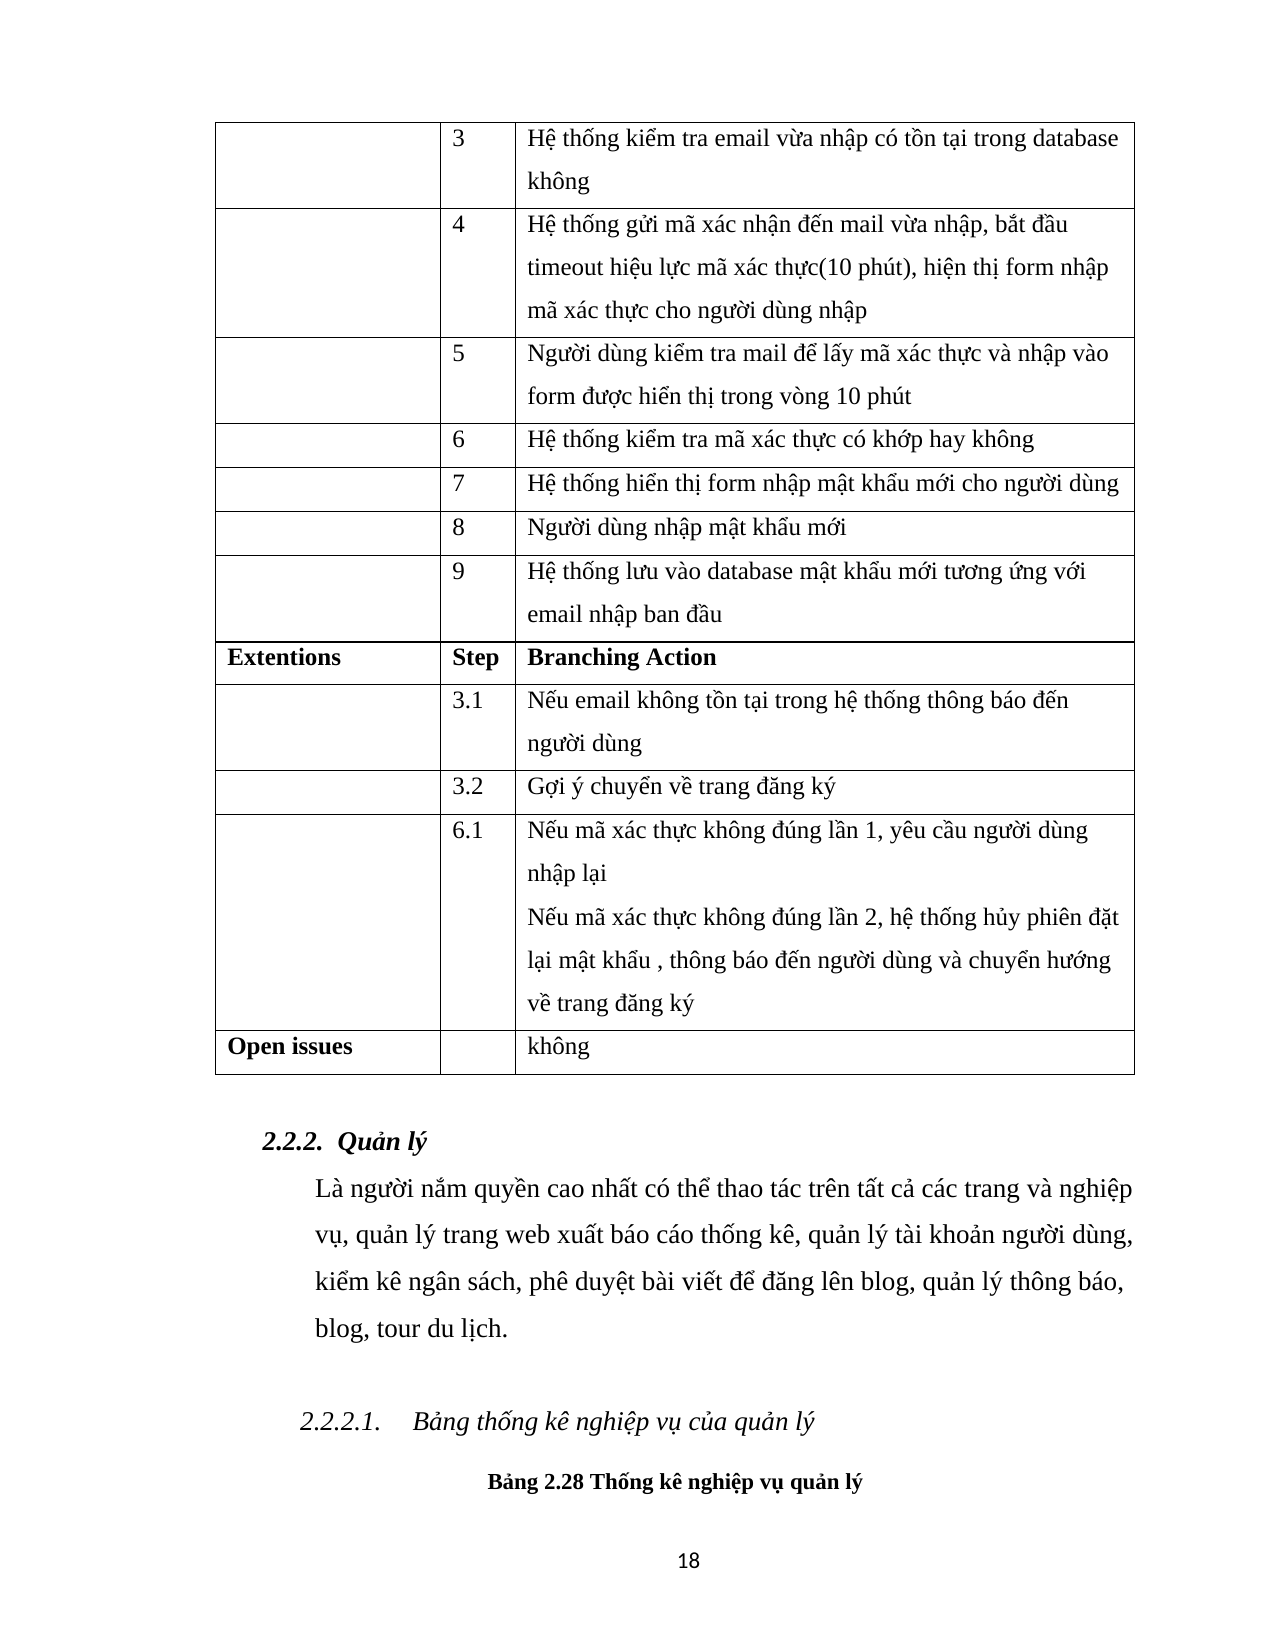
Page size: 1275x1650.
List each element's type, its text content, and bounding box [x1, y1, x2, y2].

table_cell Hệ thống kiểm tra mã xác thực có khớp hay không [516, 424, 1134, 467]
table_cell 3.2 [441, 771, 515, 814]
table_cell 5 [441, 338, 515, 423]
table_cell Người dùng kiểm tra mail để lấy mã xác thực và nhập vào form được hiển thị trong vòng 10 phút [516, 338, 1134, 423]
table_cell [216, 468, 440, 511]
table_cell Hệ thống gửi mã xác nhận đến mail vừa nhập, bắt đầu timeout hiệu lực mã xác thực(10 phút), hiện thị form nhập mã xác thực cho người dùng nhập [516, 209, 1134, 337]
subtitle Bảng 2.28 Thống kê nghiệp vụ quản lý [187, 1468, 1162, 1495]
table_cell Gợi ý chuyển về trang đăng ký [516, 771, 1134, 814]
list Quản lý [262, 1125, 1162, 1156]
table_cell Branching Action [516, 643, 1134, 684]
table_cell Hệ thống hiển thị form nhập mật khẩu mới cho người dùng [516, 468, 1134, 511]
table_cell [216, 815, 440, 1030]
table_cell [216, 556, 440, 641]
table_cell [216, 771, 440, 814]
table_cell 8 [441, 512, 515, 555]
list Bảng thống kê nghiệp vụ của quản lý [300, 1405, 1162, 1436]
list Là người nắm quyền cao nhất có thể thao tác trên tất cả các trang và nghiệp vụ, quản lý trang web xuất báo cáo thống kê, quản lý tài khoản người dùng, kiểm kê ngân sách, phê duyệt bài viết để đăng lên blog, quản lý thông báo, blog, tour du lịch. [315, 1172, 1162, 1343]
table_cell [216, 424, 440, 467]
table_cell Hệ thống kiểm tra email vừa nhập có tồn tại trong database không [516, 123, 1134, 208]
table_cell Extentions [216, 643, 440, 684]
table_cell Người dùng nhập mật khẩu mới [516, 512, 1134, 555]
table_cell Hệ thống lưu vào database mật khẩu mới tương ứng với email nhập ban đầu [516, 556, 1134, 641]
table_cell Step [441, 643, 515, 684]
table_cell 3 [441, 123, 515, 208]
table_cell 6 [441, 424, 515, 467]
table_cell không [516, 1031, 1134, 1074]
table_cell Open issues [216, 1031, 440, 1074]
table_cell 6.1 [441, 815, 515, 1030]
table_cell [441, 1031, 515, 1074]
table_cell [216, 209, 440, 337]
table_cell [216, 338, 440, 423]
table_cell [216, 123, 440, 208]
table_cell 4 [441, 209, 515, 337]
table_cell 7 [441, 468, 515, 511]
table_cell 9 [441, 556, 515, 641]
table_cell 3.1 [441, 685, 515, 770]
table_cell [216, 685, 440, 770]
table_cell [216, 512, 440, 555]
table_cell Nếu email không tồn tại trong hệ thống thông báo đến người dùng [516, 685, 1134, 770]
table_cell Nếu mã xác thực không đúng lần 1, yêu cầu người dùng nhập lại Nếu mã xác thực không đúng lần 2, hệ thống hủy phiên đặt lại mật khẩu , thông báo đến người dùng và chuyển hướng về trang đăng ký [516, 815, 1134, 1030]
